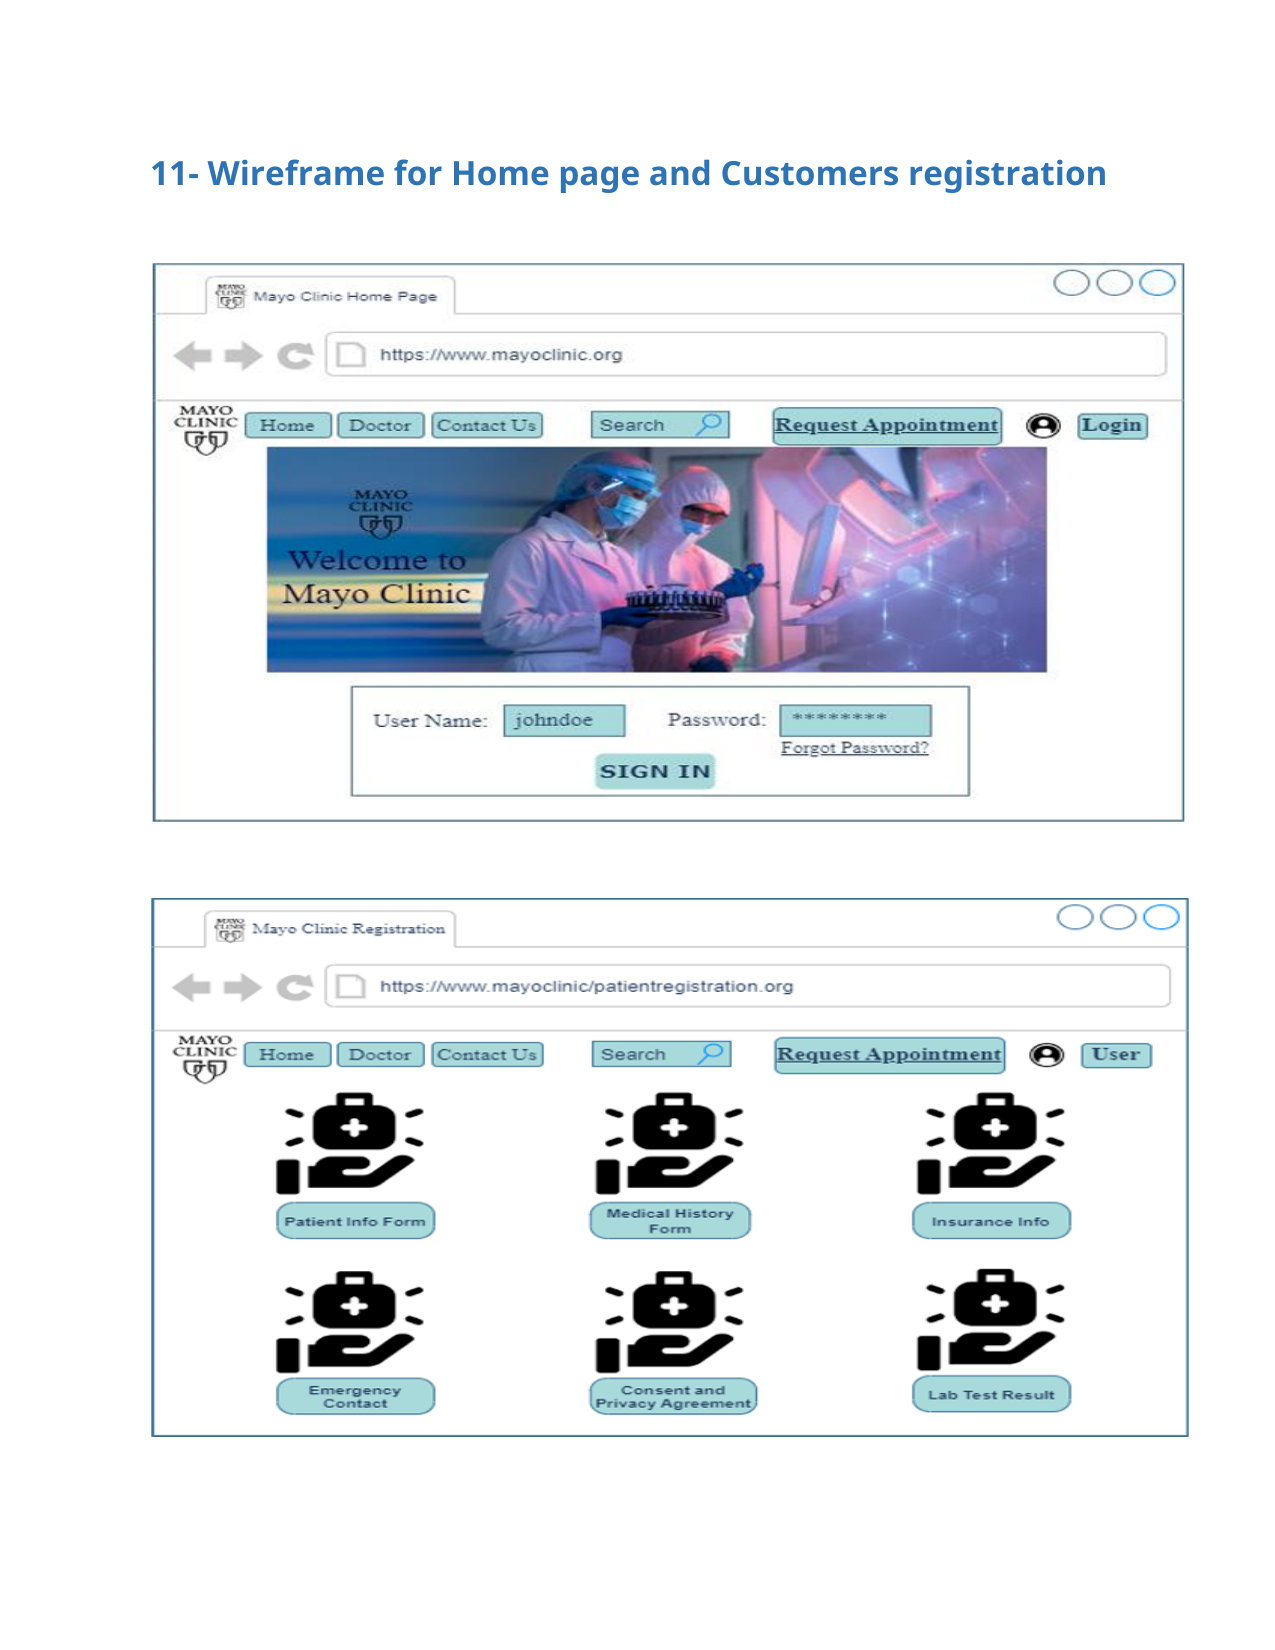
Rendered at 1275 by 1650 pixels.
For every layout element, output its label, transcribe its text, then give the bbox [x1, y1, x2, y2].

picture [150, 259, 1189, 825]
picture [150, 898, 1189, 1437]
subtitle 11- Wireframe for Home page and Customers registration [150, 150, 1125, 195]
